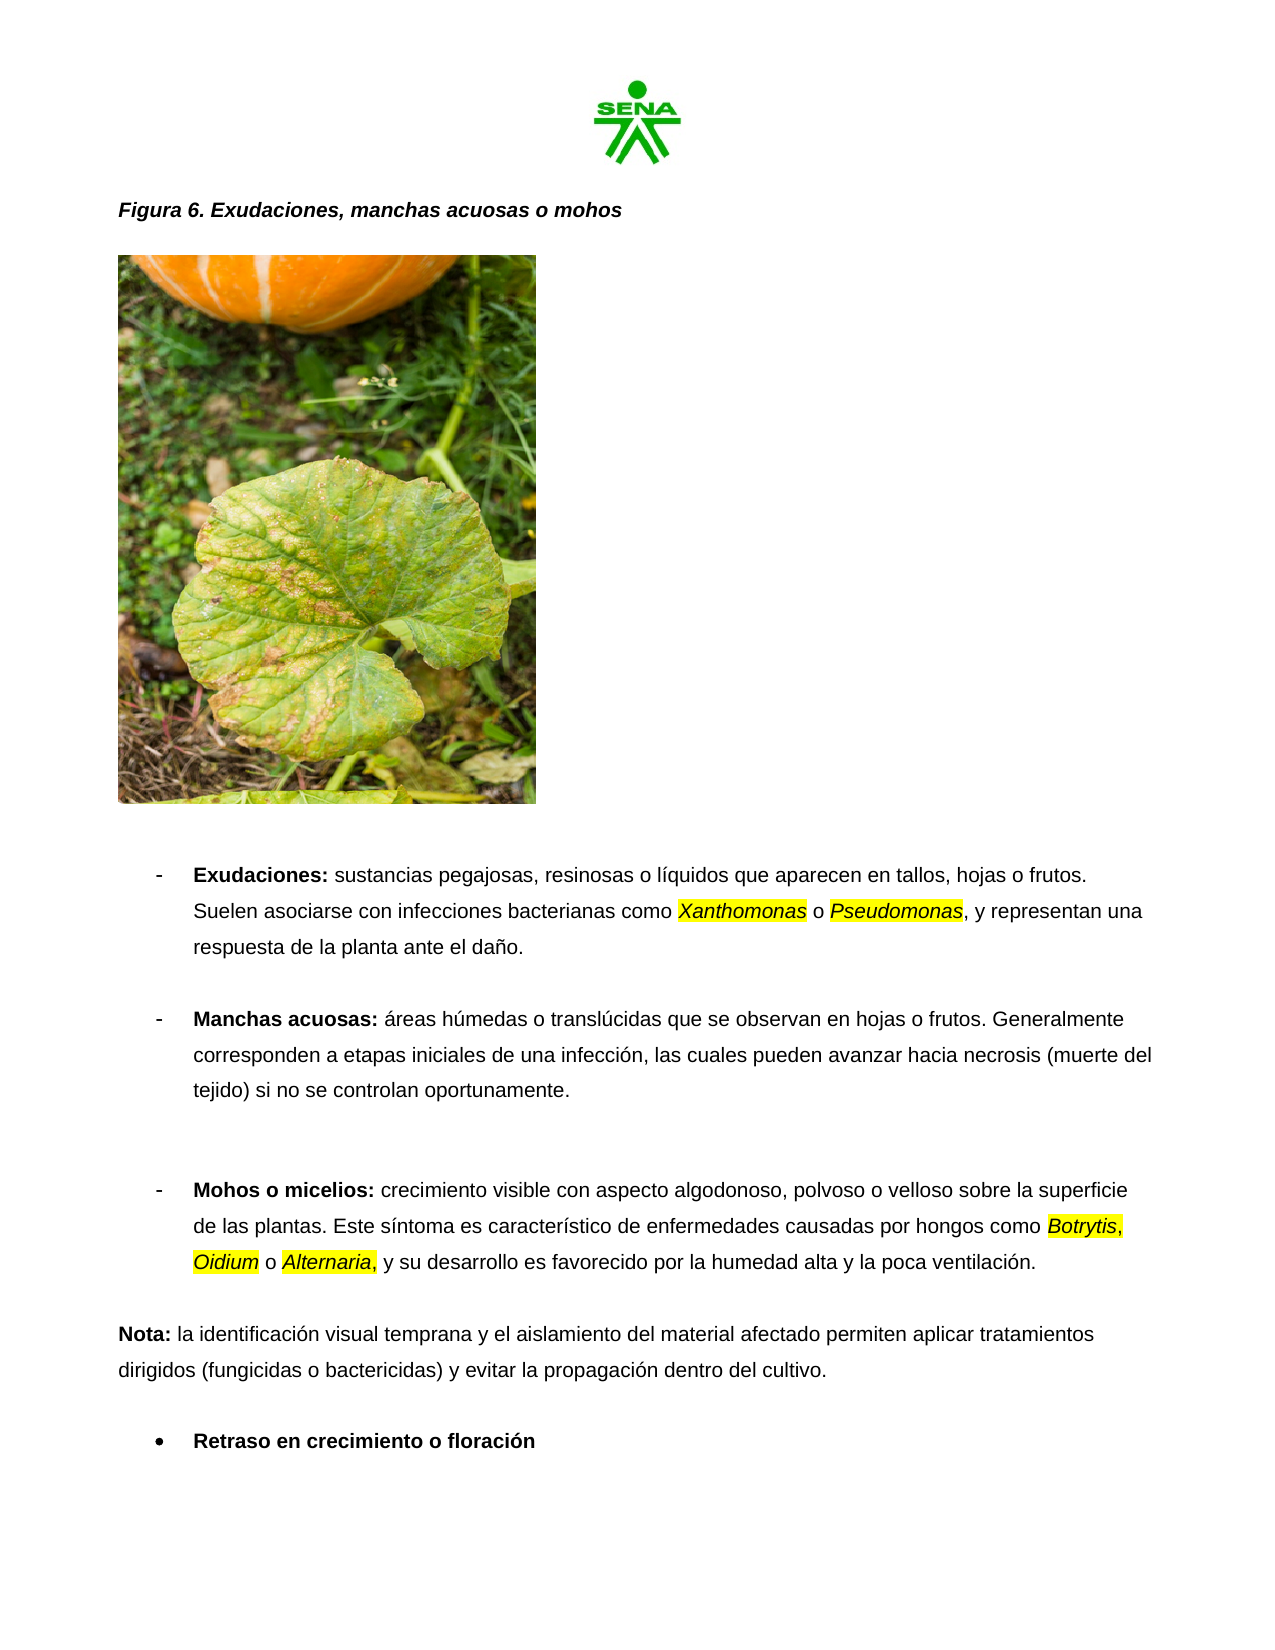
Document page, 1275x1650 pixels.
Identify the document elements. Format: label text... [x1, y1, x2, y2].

list Mohos o micelios: crecimiento visible con aspecto algodonoso, polvoso o velloso sobre la superficie de las plantas. Este síntoma es característico de enfermedades causadas por hongos como Botrytis, Oidium o Alternaria, y su desarrollo es favorecido por la humedad alta y la poca ventilación. [156, 1178, 1157, 1274]
list Retraso en crecimiento o floración [156, 1429, 1157, 1453]
picture [588, 75, 687, 172]
list Exudaciones: sustancias pegajosas, resinosas o líquidos que aparecen en tallos, hojas o frutos. Suelen asociarse con infecciones bacterianas como Xanthomonas o Pseudomonas, y representan una respuesta de la planta ante el daño. [156, 862, 1157, 958]
list Manchas acuosas: áreas húmedas o translúcidas que se observan en hojas o frutos. Generalmente corresponden a etapas iniciales de una infección, las cuales pueden avanzar hacia necrosis (muerte del tejido) si no se controlan oportunamente. [156, 1006, 1157, 1102]
text Figura 6. Exudaciones, manchas acuosas o mohos [118, 198, 1157, 222]
picture [118, 255, 536, 804]
text Nota: la identificación visual temprana y el aislamiento del material afectado permiten aplicar tratamientos dirigidos (fungicidas o bactericidas) y evitar la propagación dentro del cultivo. [118, 1322, 1157, 1381]
